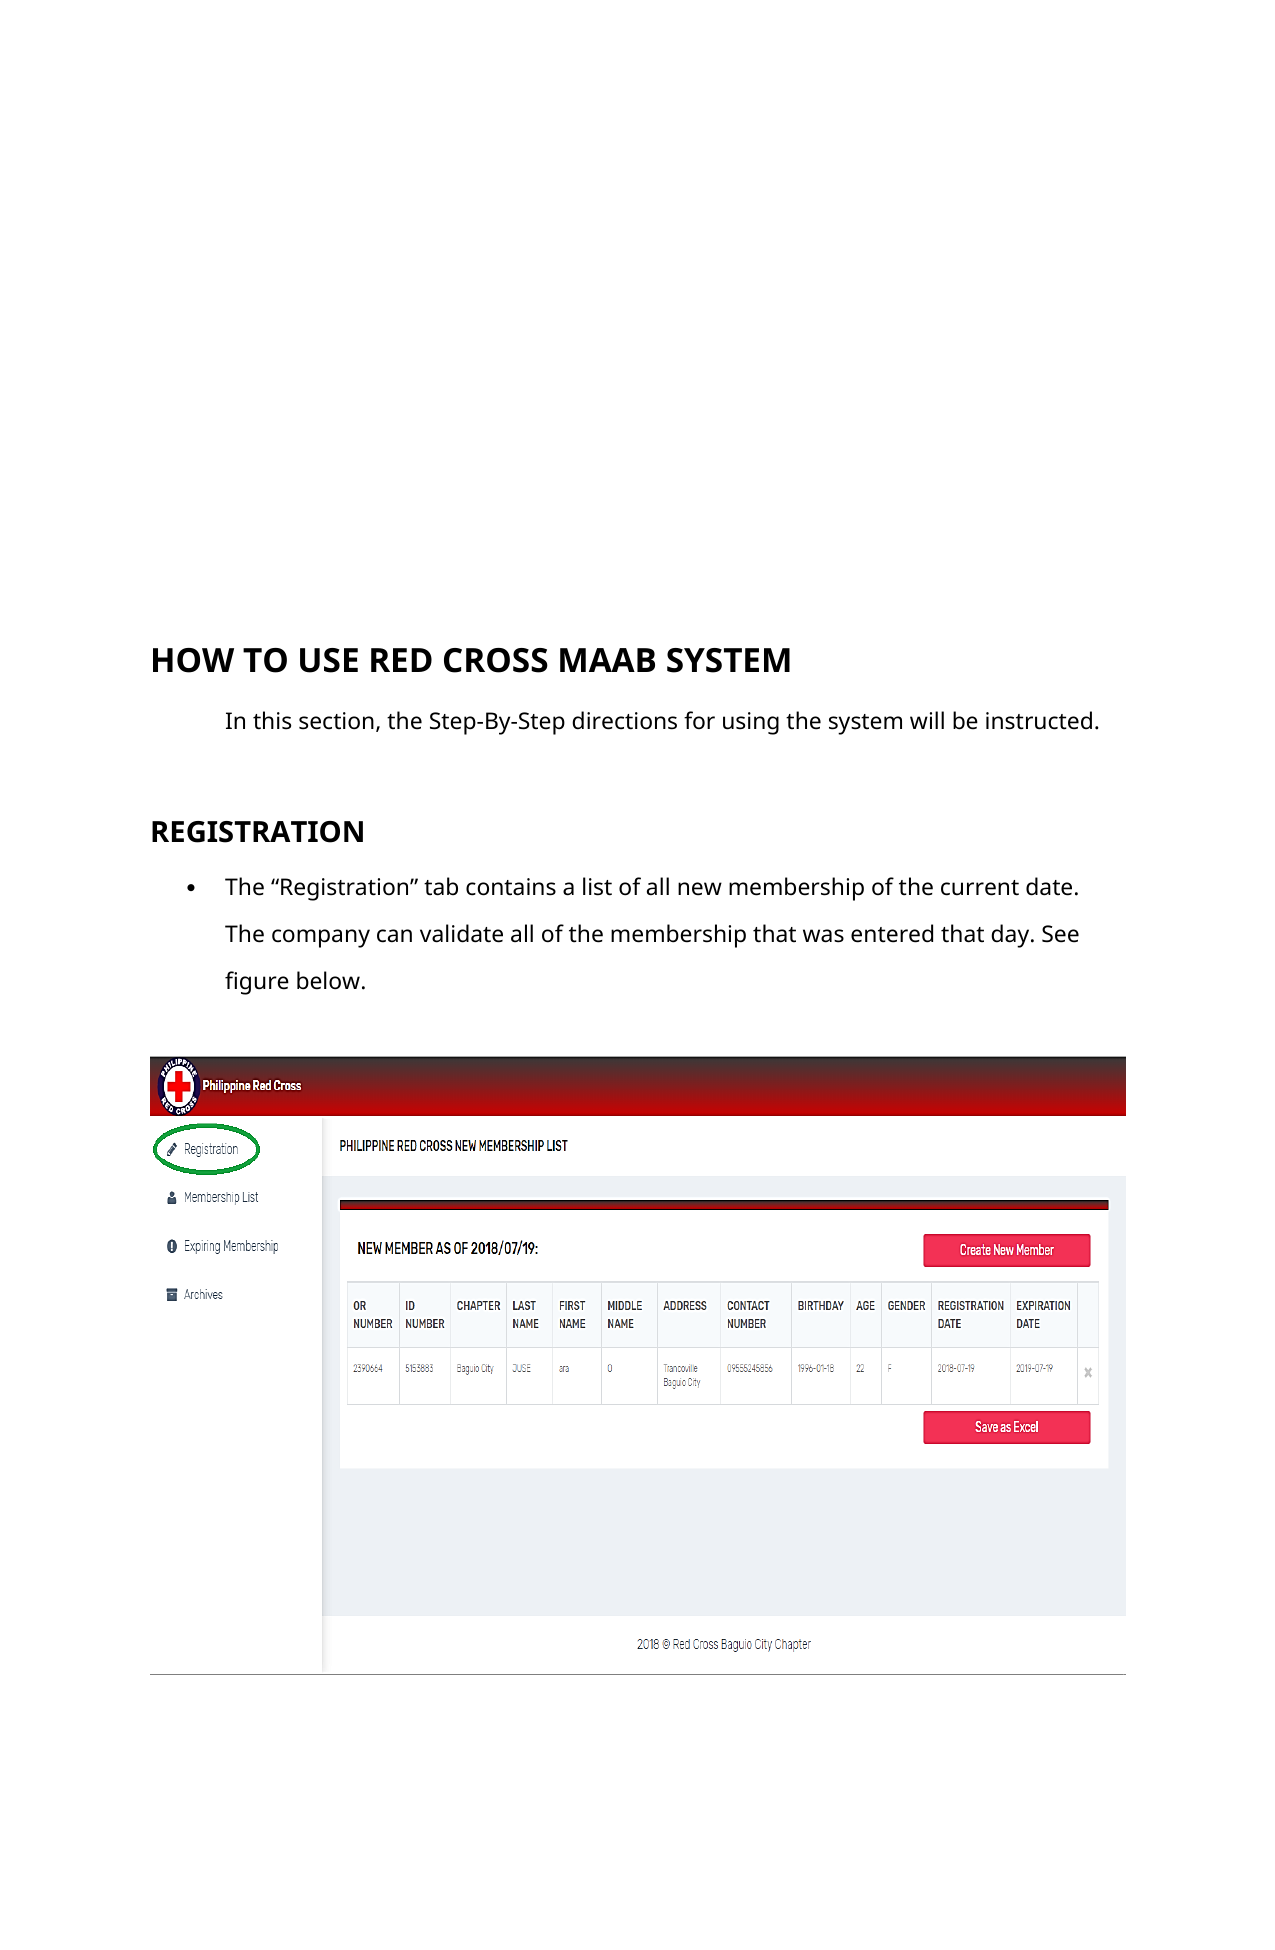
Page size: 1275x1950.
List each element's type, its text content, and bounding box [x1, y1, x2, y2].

text In this section, the Step-By-Step directions for using the system will be instructed. [150, 705, 1125, 736]
text REGISTRATION [150, 811, 1125, 851]
text HOW TO USE RED CROSS MAAB SYSTEM [150, 637, 1125, 682]
list The “Registration” tab contains a list of all new membership of the current date. The company can validate all of the membership that was entered that day. See figure below. [187, 871, 1125, 996]
picture [150, 1055, 1126, 1675]
